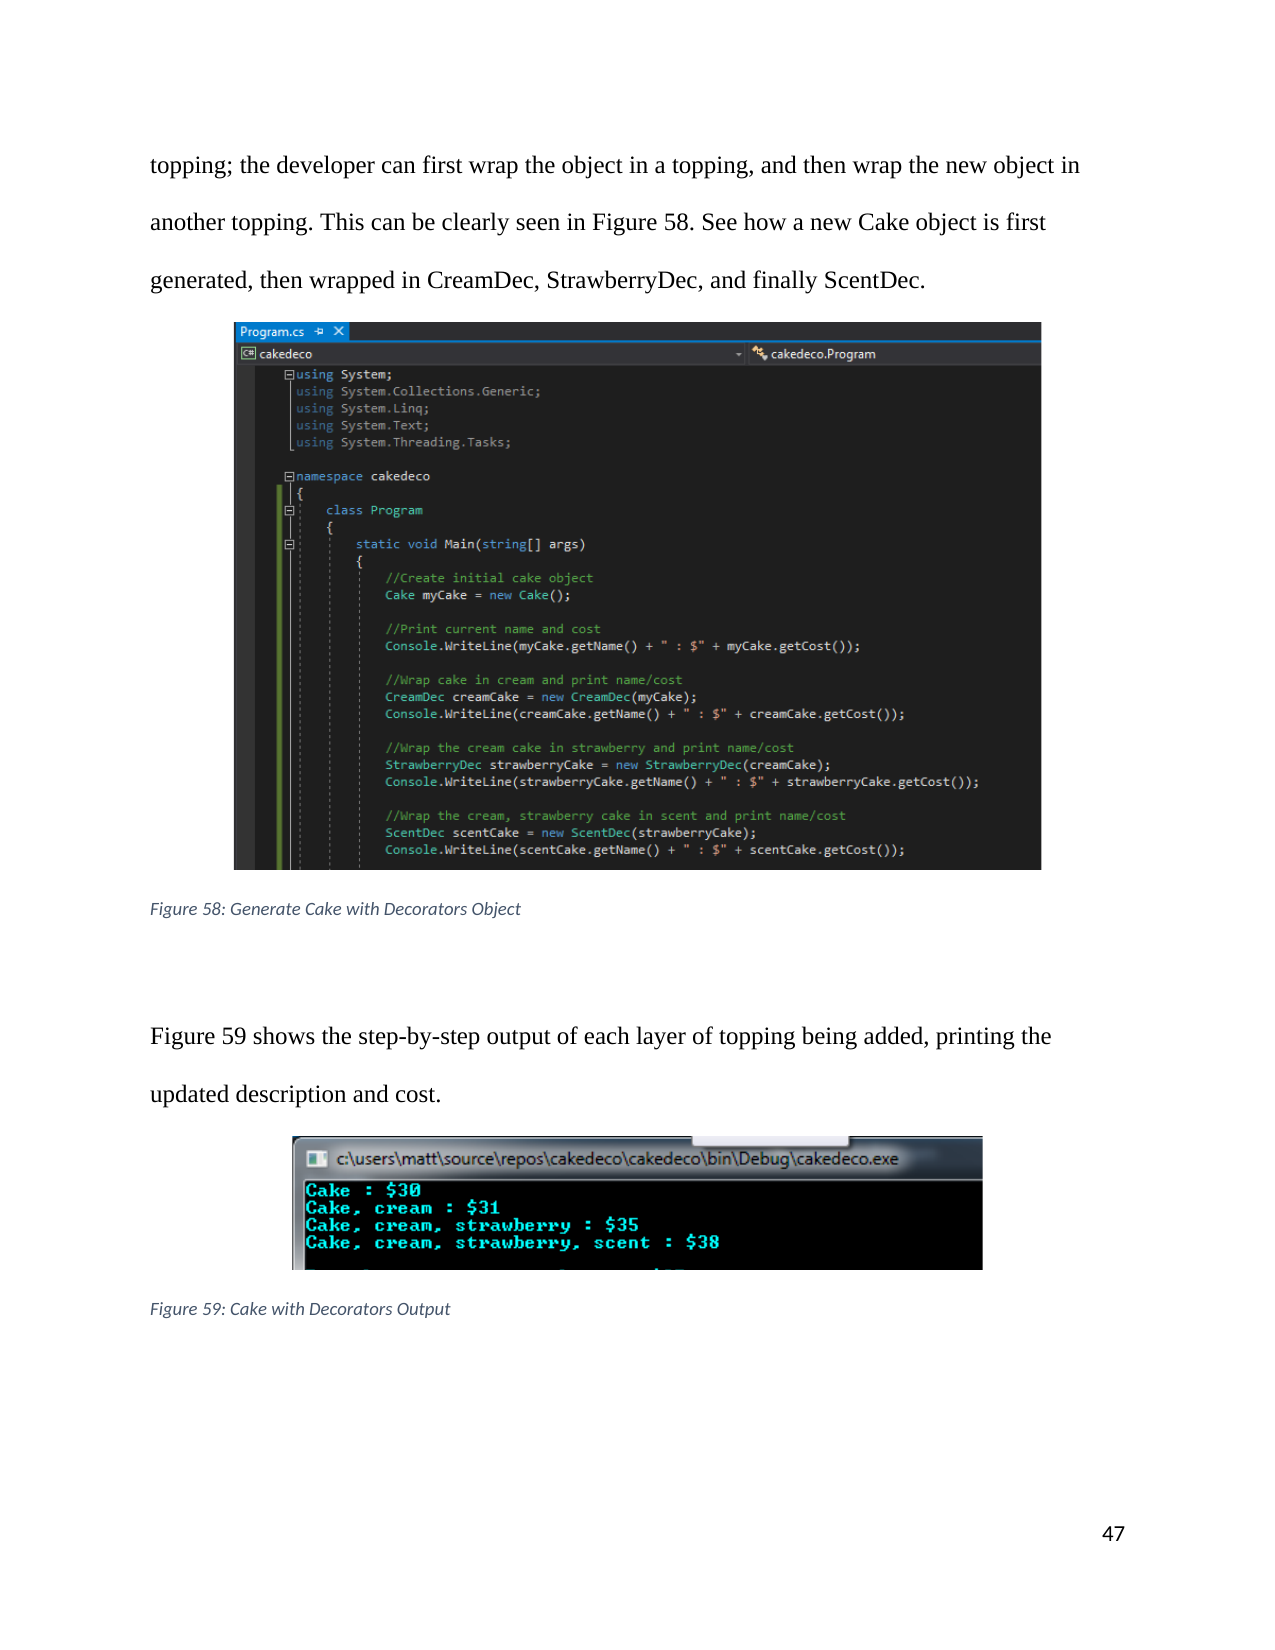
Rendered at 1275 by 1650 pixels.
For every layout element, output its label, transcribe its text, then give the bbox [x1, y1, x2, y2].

picture [292, 1136, 983, 1270]
picture [233, 322, 1042, 870]
text Figure 59 shows the step-by-step output of each layer of topping being added, printing the updated description and cost. [150, 1021, 1125, 1108]
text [150, 150, 1125, 294]
